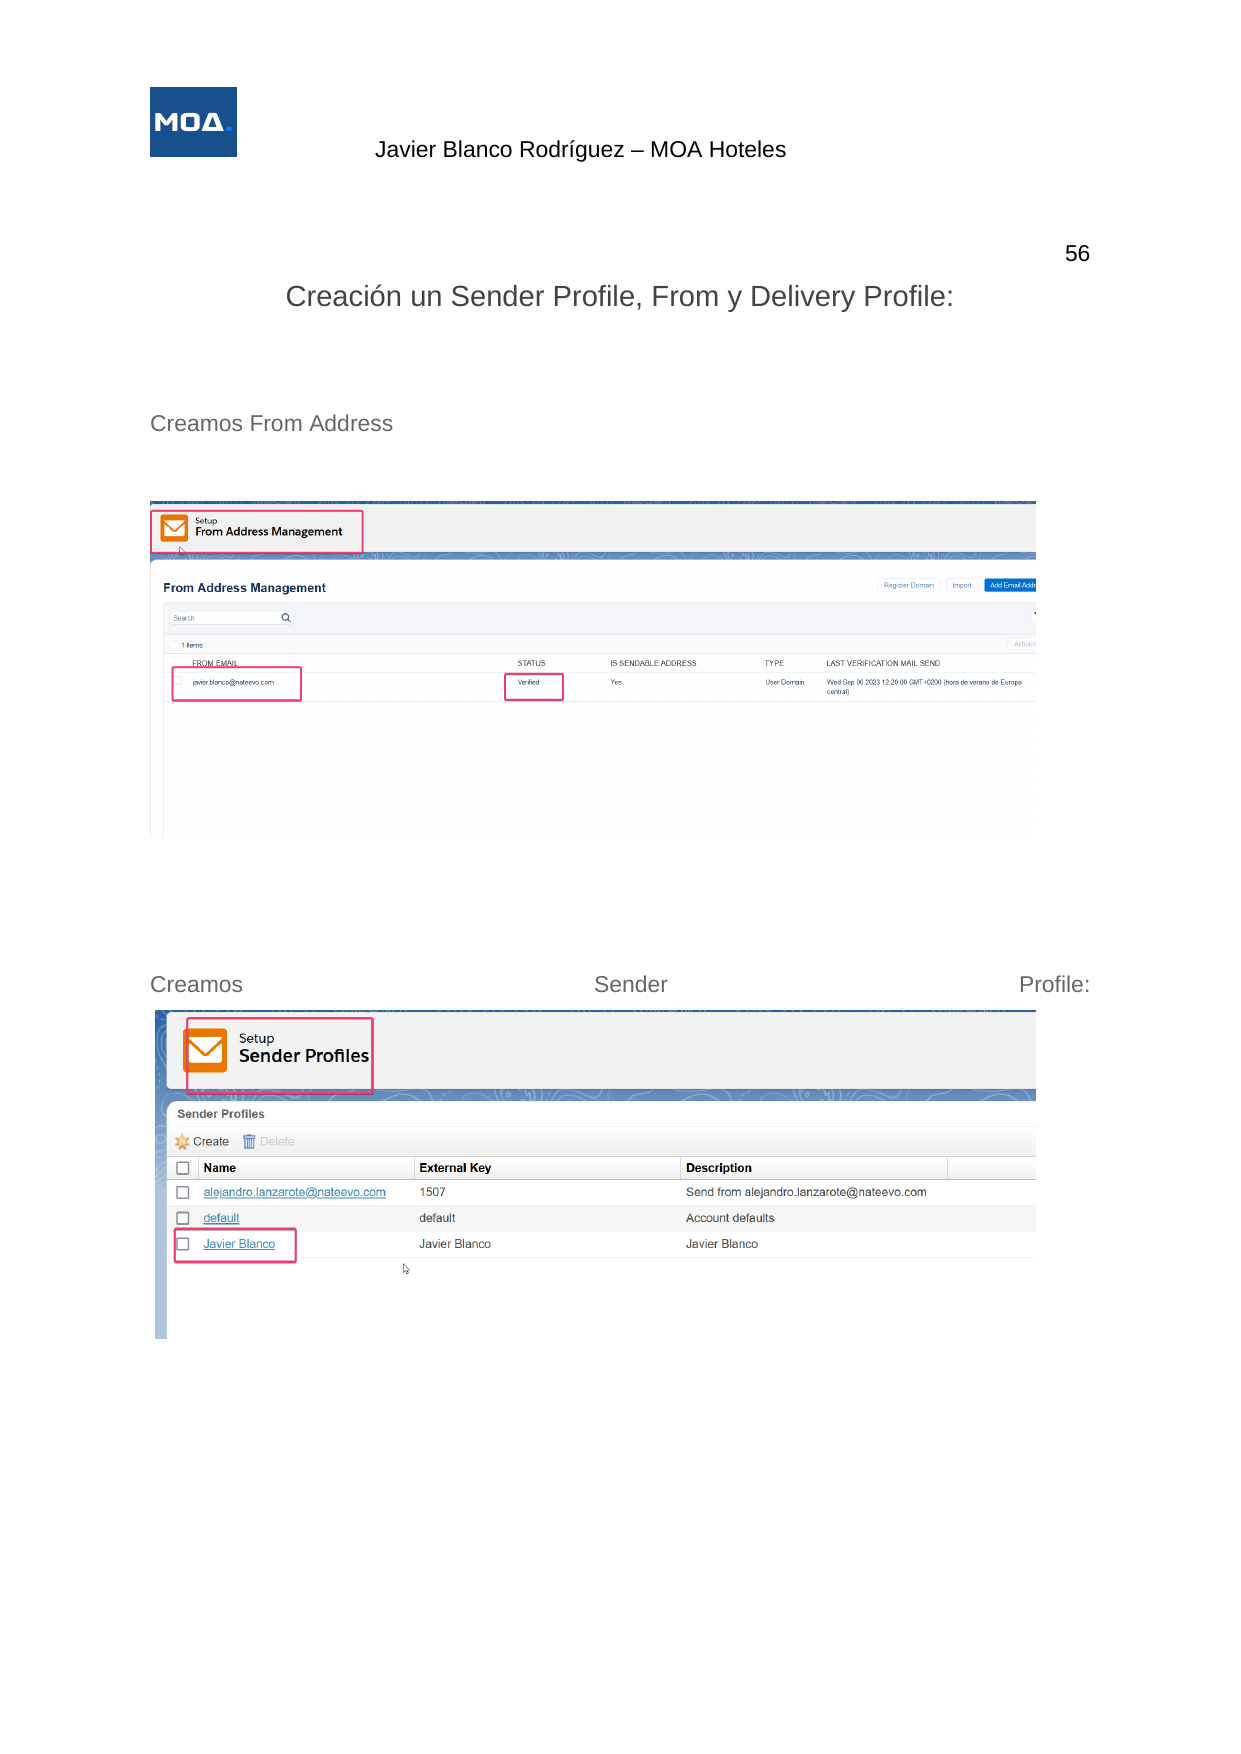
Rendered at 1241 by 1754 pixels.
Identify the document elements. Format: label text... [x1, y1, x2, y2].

picture [150, 501, 1036, 838]
picture [150, 87, 237, 157]
subtitle Creación un Sender Profile, From y Delivery Profile: [150, 279, 1090, 312]
subtitle Creamos From Address [150, 410, 1090, 437]
picture [150, 1010, 1036, 1339]
